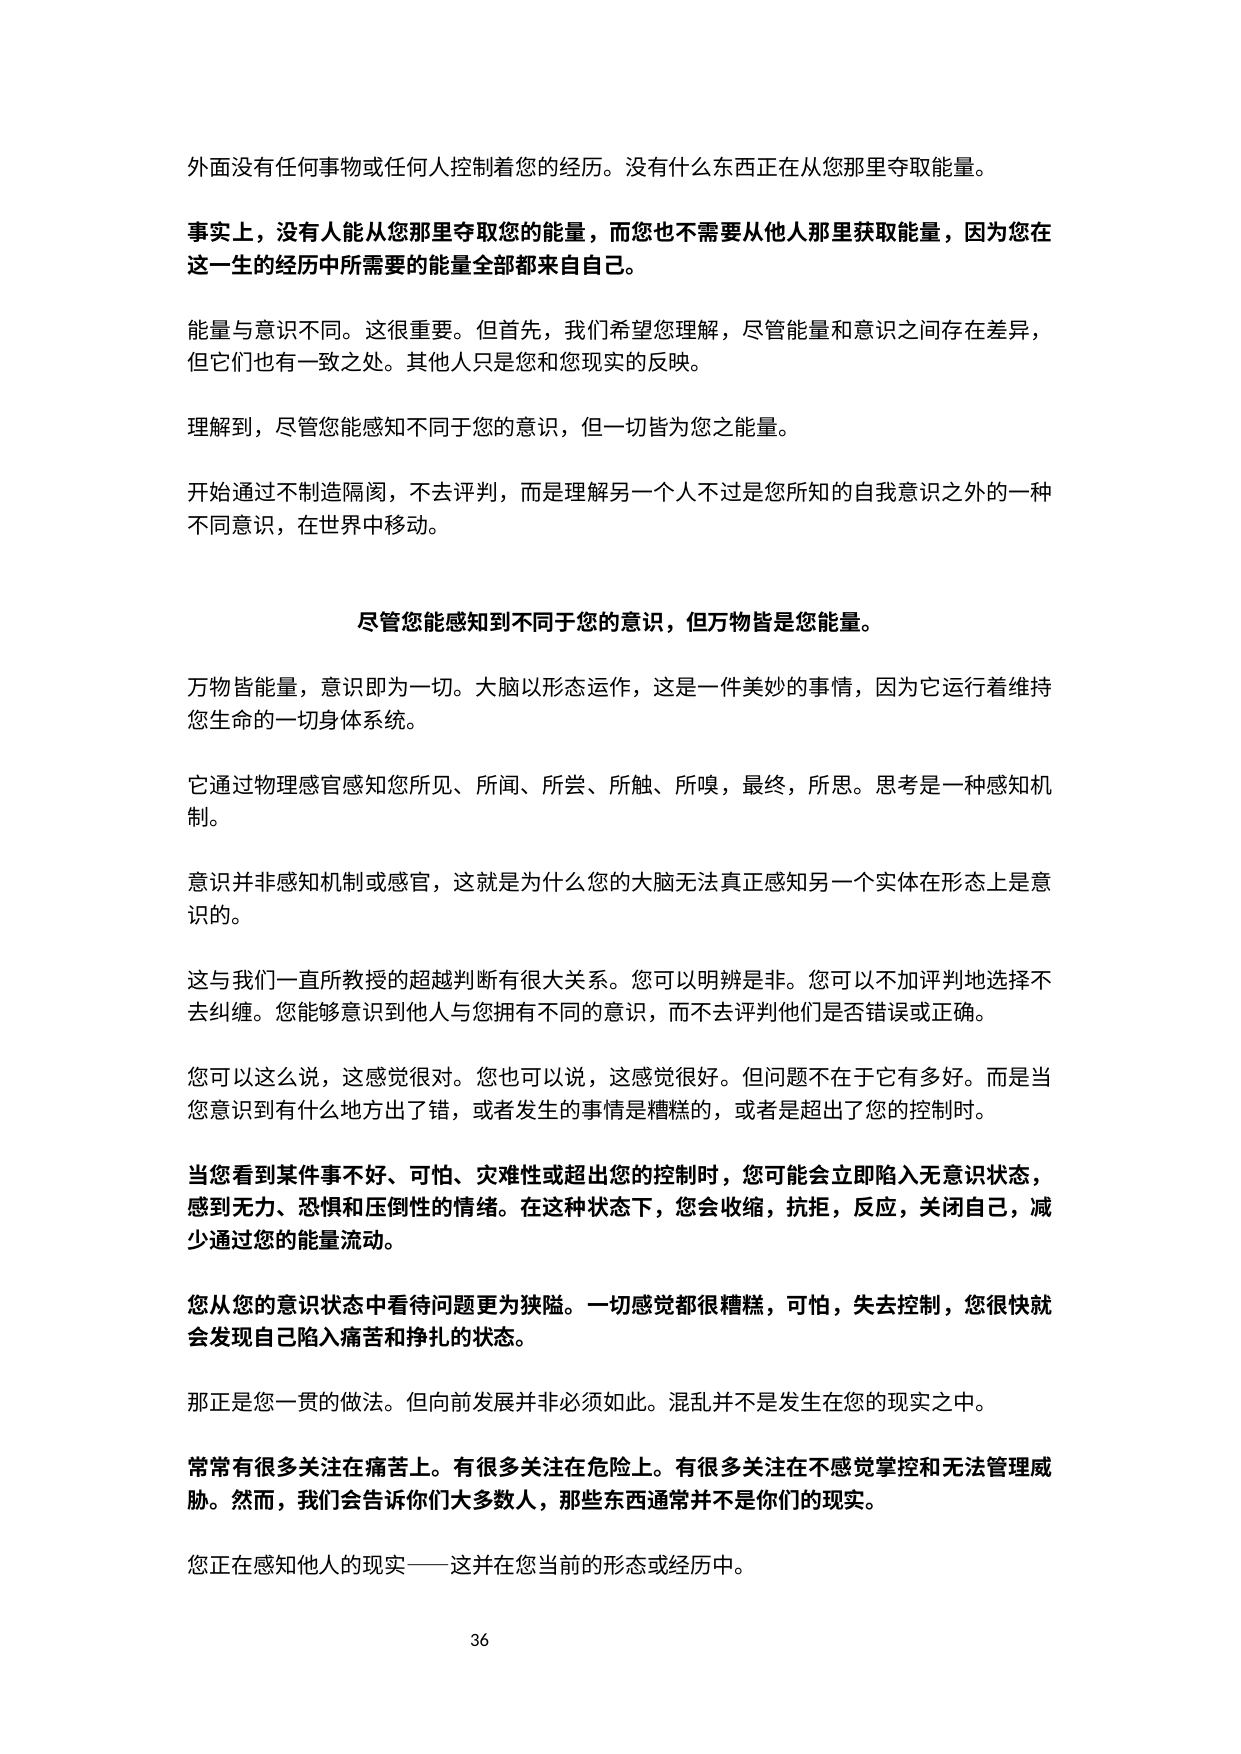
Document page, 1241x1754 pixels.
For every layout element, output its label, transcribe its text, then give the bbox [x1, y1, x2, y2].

text 理解到，尽管您能感知不同于您的意识，但一切皆为您之能量。 [187, 410, 1053, 442]
text 您可以这么说，这感觉很对。您也可以说，这感觉很好。但问题不在于它有多好。而是当您意识到有什么地方出了错，或者发生的事情是糟糕的，或者是超出了您的控制时。 [187, 1060, 1053, 1125]
text 万物皆能量，意识即为一切。大脑以形态运作，这是一件美妙的事情，因为它运行着维持您生命的一切身体系统。 [187, 670, 1053, 735]
text 意识并非感知机制或感官，这就是为什么您的大脑无法真正感知另一个实体在形态上是意识的。 [187, 865, 1053, 930]
text 当您看到某件事不好、可怕、灾难性或超出您的控制时，您可能会立即陷入无意识状态，感到无力、恐惧和压倒性的情绪。在这种状态下，您会收缩，抗拒，反应，关闭自己，减少通过您的能量流动。 [187, 1157, 1053, 1255]
text 常常有很多关注在痛苦上。有很多关注在危险上。有很多关注在不感觉掌控和无法管理威胁。然而，我们会告诉你们大多数人，那些东西通常并不是你们的现实。 [187, 1450, 1053, 1515]
text 您正在感知他人的现实——这并在您当前的形态或经历中。 [187, 1547, 1053, 1580]
text 它通过物理感官感知您所见、所闻、所尝、所触、所嗅，最终，所思。思考是一种感知机制。 [187, 767, 1053, 832]
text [187, 150, 1053, 182]
text 那正是您一贯的做法。但向前发展并非必须如此。混乱并不是发生在您的现实之中。 [187, 1385, 1053, 1417]
text 事实上，没有人能从您那里夺取您的能量，而您也不需要从他人那里获取能量，因为您在这一生的经历中所需要的能量全部都来自自己。 [187, 215, 1053, 280]
text 开始通过不制造隔阂，不去评判，而是理解另一个人不过是您所知的自我意识之外的一种不同意识，在世界中移动。 [187, 475, 1053, 540]
text 这与我们一直所教授的超越判断有很大关系。您可以明辨是非。您可以不加评判地选择不去纠缠。您能够意识到他人与您拥有不同的意识，而不去评判他们是否错误或正确。 [187, 962, 1053, 1027]
text 您从您的意识状态中看待问题更为狭隘。一切感觉都很糟糕，可怕，失去控制，您很快就会发现自己陷入痛苦和挣扎的状态。 [187, 1287, 1053, 1352]
text 能量与意识不同。这很重要。但首先，我们希望您理解，尽管能量和意识之间存在差异，但它们也有一致之处。其他人只是您和您现实的反映。 [187, 312, 1053, 377]
text 尽管您能感知到不同于您的意识，但万物皆是您能量。 [187, 605, 1053, 637]
